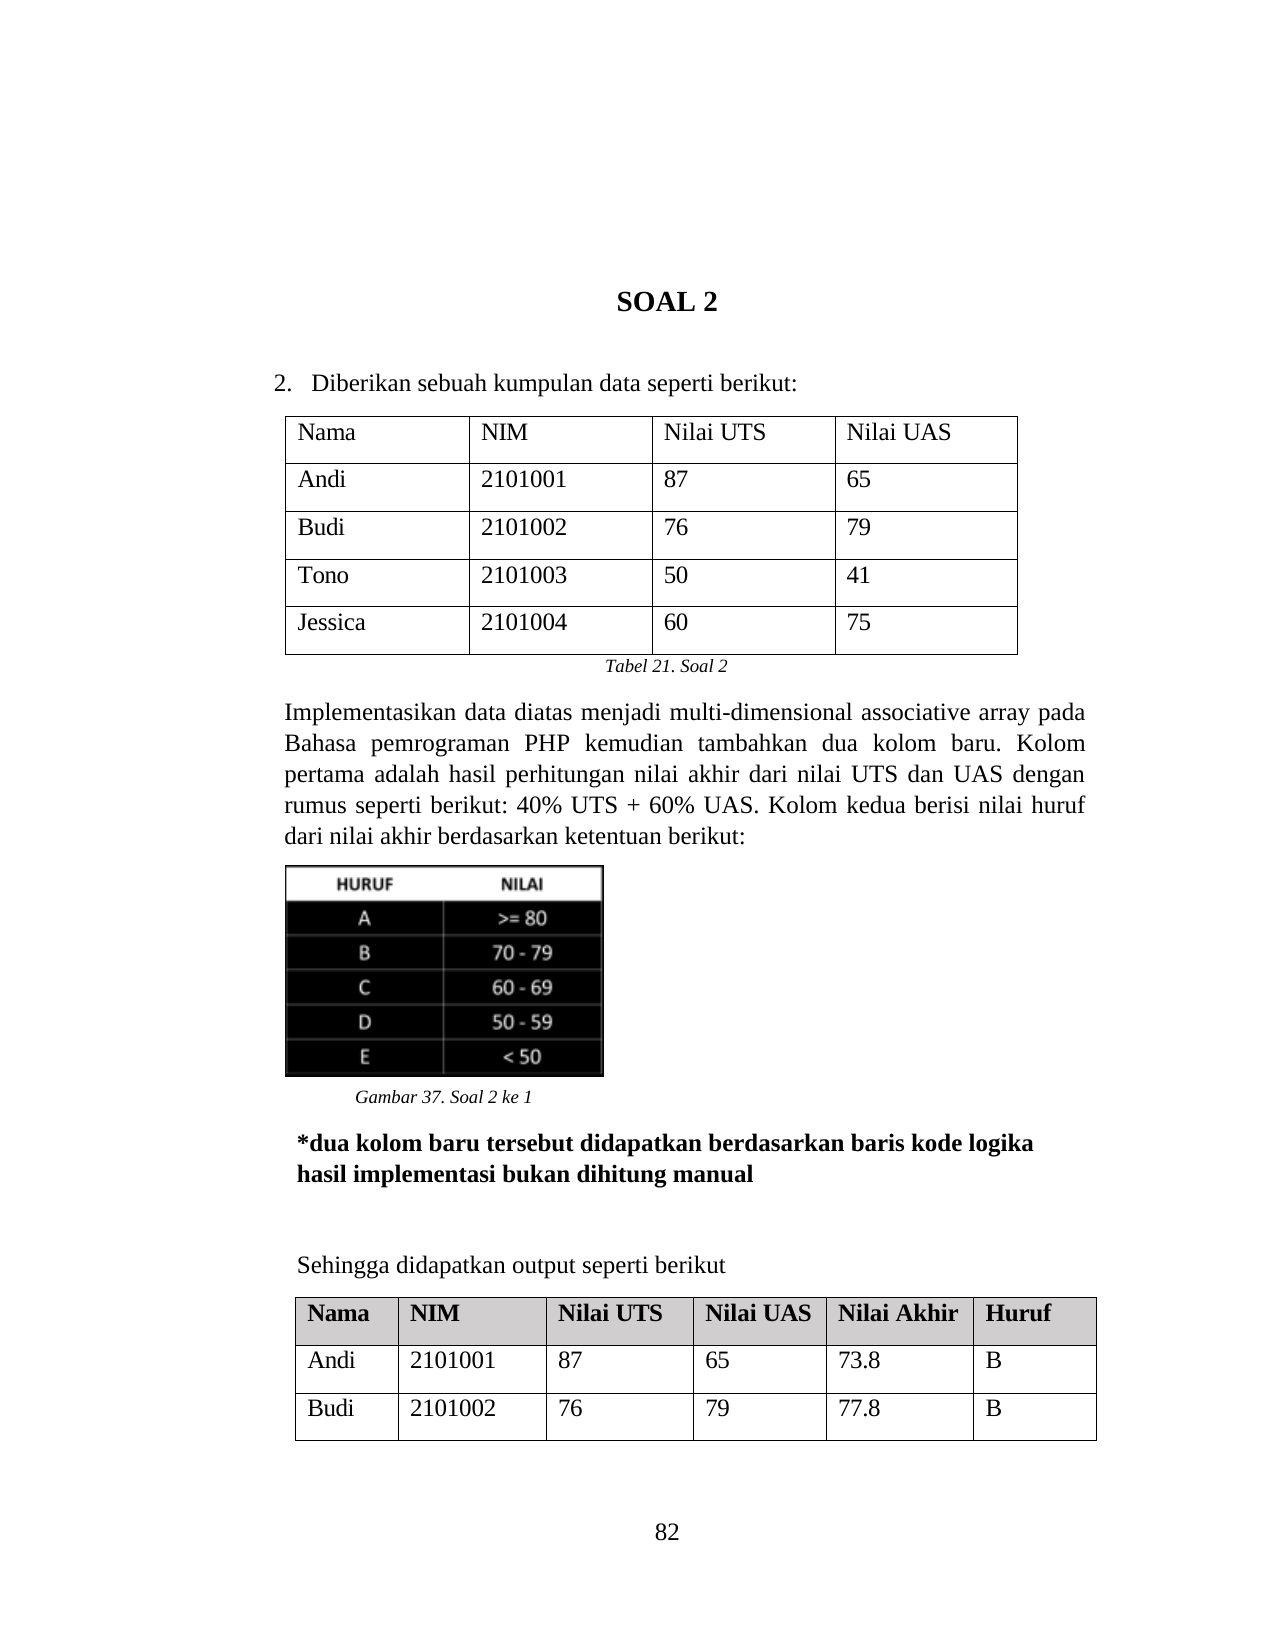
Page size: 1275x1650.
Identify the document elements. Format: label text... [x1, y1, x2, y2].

table_header Nilai Akhir [827, 1298, 973, 1345]
table_cell Andi [286, 464, 469, 511]
text Implementasikan data diatas menjadi multi-dimensional associative array pada Bahasa pemrograman PHP kemudian tambahkan dua kolom baru. Kolom pertama adalah hasil perhitungan nilai akhir dari nilai UTS dan UAS dengan rumus seperti berikut: 40% UTS + 60% UAS. Kolom kedua berisi nilai huruf dari nilai akhir berdasarkan ketentuan berikut: [284, 697, 1086, 850]
list Diberikan sebuah kumpulan data seperti berikut: [274, 368, 1098, 397]
table_cell 41 [836, 560, 1017, 606]
table_cell 79 [694, 1394, 826, 1440]
table_cell 60 [653, 607, 835, 654]
table_cell Budi [286, 512, 469, 558]
table_cell 50 [653, 560, 835, 606]
table_cell 2101002 [470, 512, 652, 558]
table_header NIM [399, 1298, 546, 1345]
table_header Huruf [974, 1298, 1096, 1345]
table_cell 76 [653, 512, 835, 558]
table_cell Andi [296, 1346, 398, 1393]
list Sehingga didapatkan output seperti berikut [297, 1250, 1086, 1279]
table_cell 2101003 [470, 560, 652, 606]
table_cell 75 [836, 607, 1017, 654]
table_header NIM [470, 417, 652, 463]
table_cell 2101002 [399, 1394, 546, 1440]
table_header Nama [286, 417, 469, 463]
table_cell 79 [836, 512, 1017, 558]
table_cell 87 [653, 464, 835, 511]
text Tabel 21. Soal 2 [236, 655, 1098, 676]
picture [285, 865, 604, 1077]
table_cell 73.8 [827, 1346, 973, 1393]
table_cell 76 [547, 1394, 693, 1440]
table_cell 65 [836, 464, 1017, 511]
table_cell 2101001 [399, 1346, 546, 1393]
table_header Nilai UTS [653, 417, 835, 463]
table_cell Jessica [286, 607, 469, 654]
table_cell 87 [547, 1346, 693, 1393]
table_header Nilai UAS [694, 1298, 826, 1345]
table_header Nama [296, 1298, 398, 1345]
table_cell 2101001 [470, 464, 652, 511]
table_cell 65 [694, 1346, 826, 1393]
table_cell Tono [286, 560, 469, 606]
table_cell B [974, 1346, 1096, 1393]
table_header Nilai UAS [836, 417, 1017, 463]
table_cell Budi [296, 1394, 398, 1440]
table_cell 2101004 [470, 607, 652, 654]
table_cell 77.8 [827, 1394, 973, 1440]
table_header Nilai UTS [547, 1298, 693, 1345]
subtitle SOAL 2 [236, 284, 1098, 317]
table_cell B [974, 1394, 1096, 1440]
